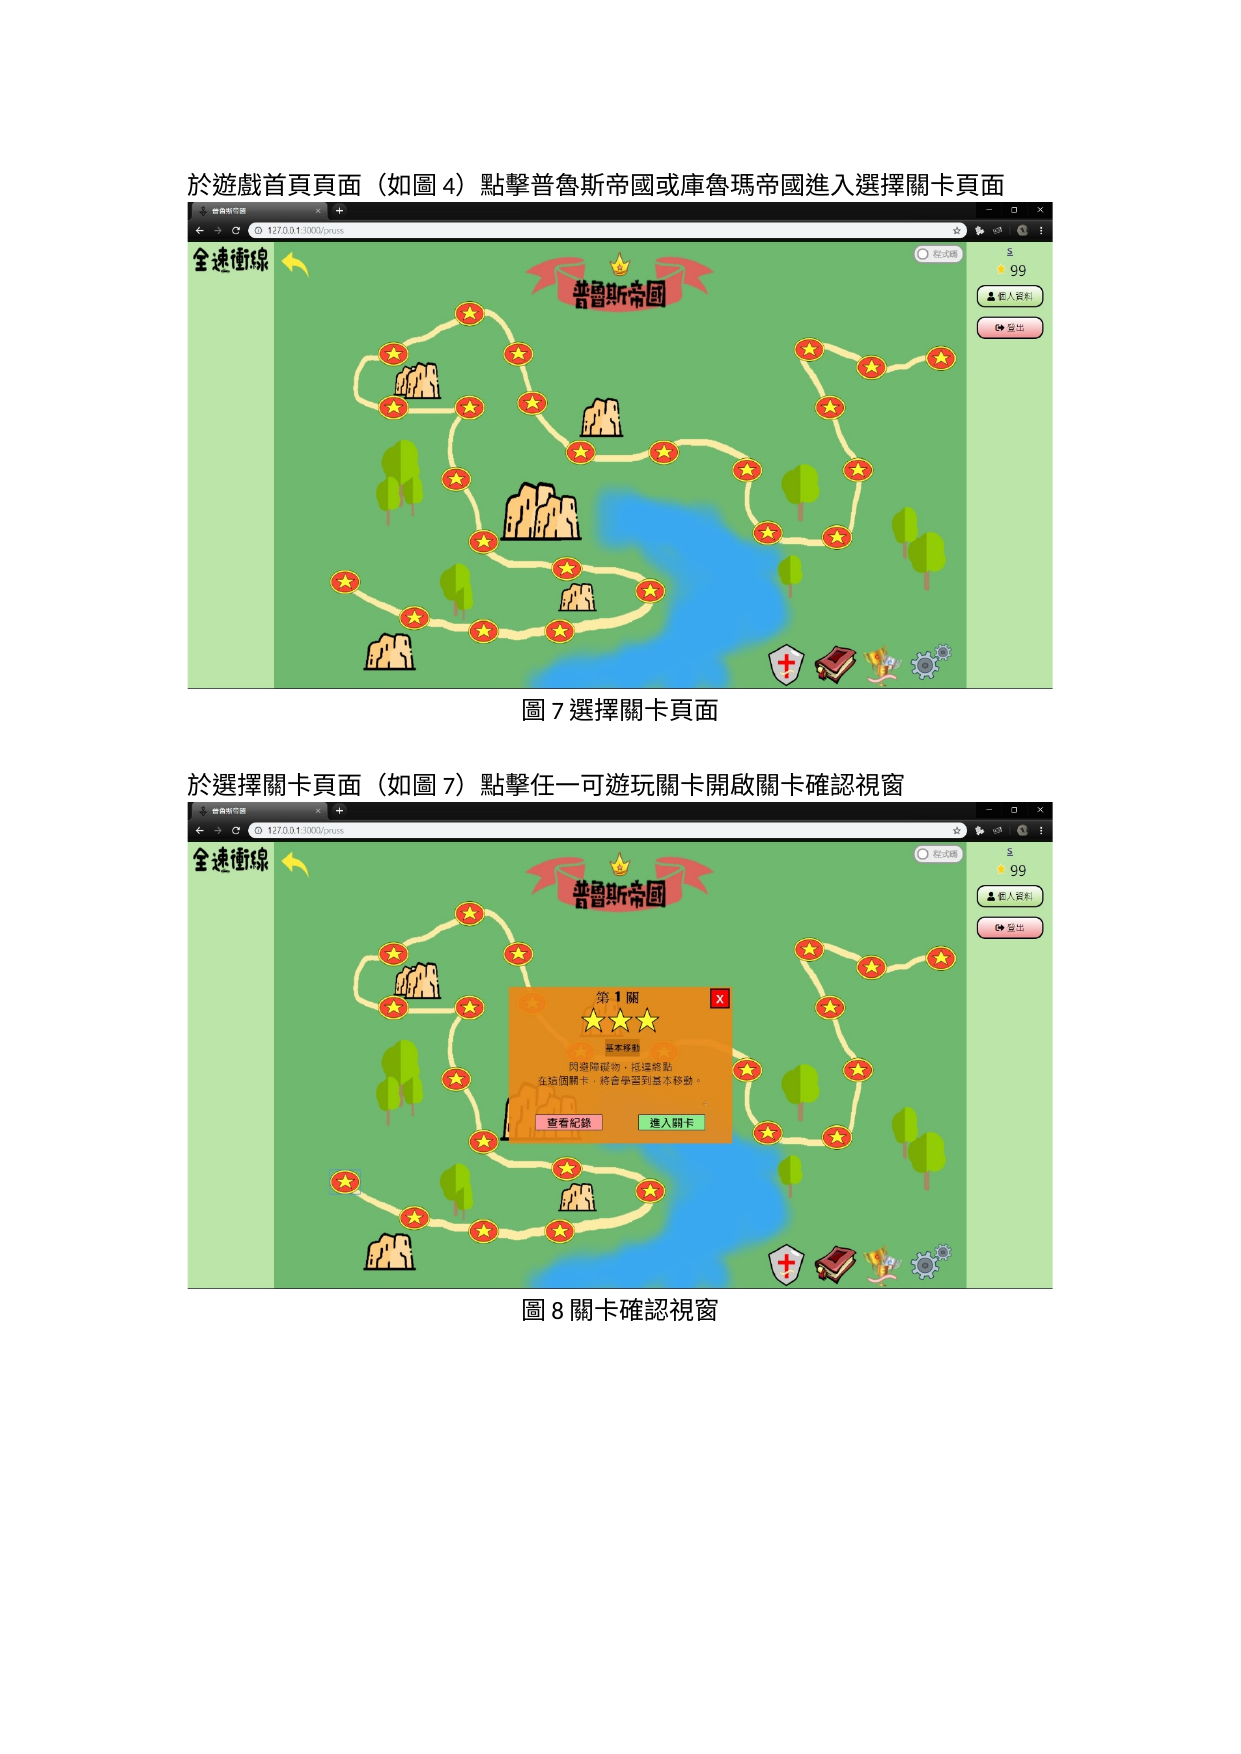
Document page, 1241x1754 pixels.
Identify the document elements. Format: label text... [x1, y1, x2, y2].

text 於遊戲首頁頁面（如圖4）點擊普魯斯帝國或庫魯瑪帝國進入選擇關卡頁面 [187, 164, 1053, 202]
picture [187, 202, 1053, 689]
picture [187, 802, 1053, 1289]
text 圖7選擇關卡頁面 [187, 689, 1053, 727]
text 圖8關卡確認視窗 [187, 1289, 1053, 1327]
text 於選擇關卡頁面（如圖7）點擊任一可遊玩關卡開啟關卡確認視窗 [187, 764, 1053, 802]
